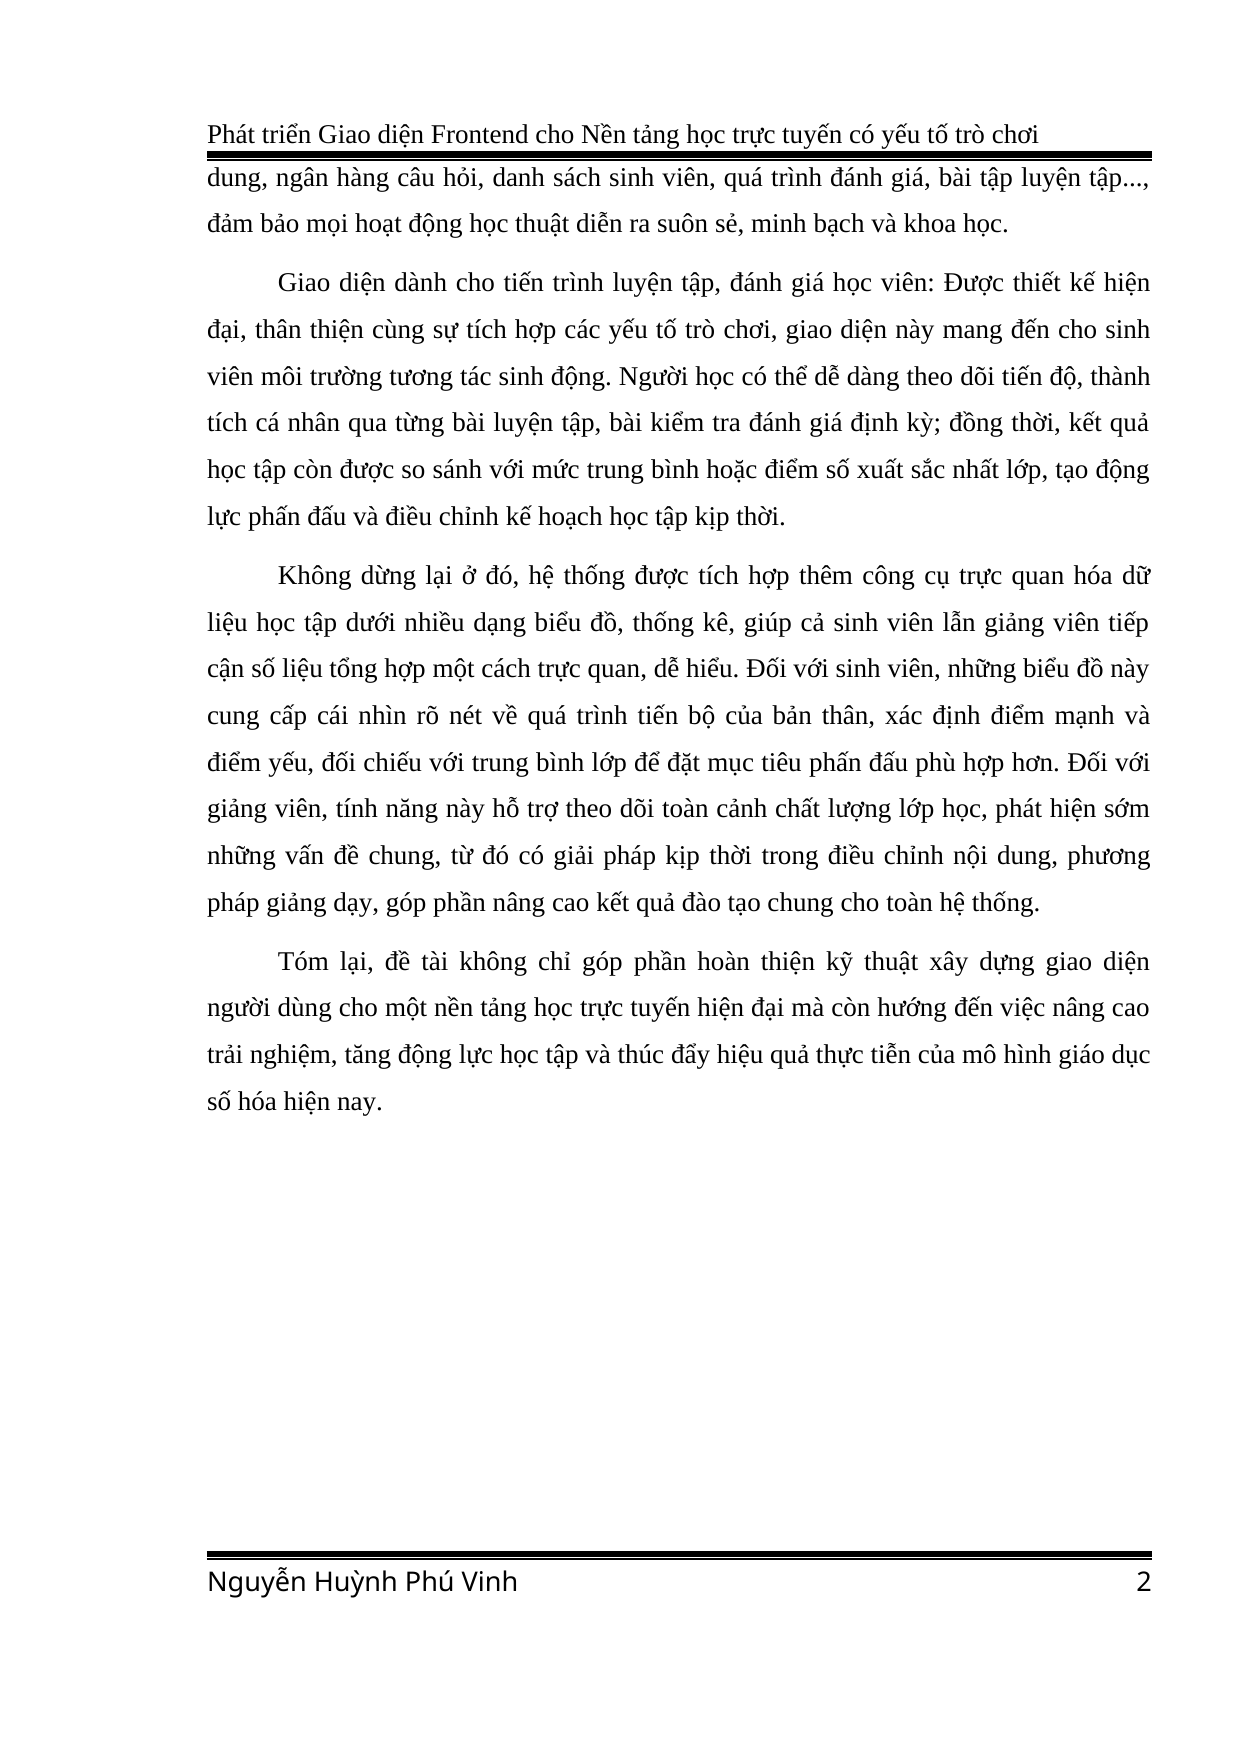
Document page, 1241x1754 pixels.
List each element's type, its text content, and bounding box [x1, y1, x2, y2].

text Không dừng lại ở đó, hệ thống được tích hợp thêm công cụ trực quan hóa dữ liệu học tập dưới nhiều dạng biểu đồ, thống kê, giúp cả sinh viên lẫn giảng viên tiếp cận số liệu tổng hợp một cách trực quan, dễ hiểu. Đối với sinh viên, những biểu đồ này cung cấp cái nhìn rõ nét về quá trình tiến bộ của bản thân, xác định điểm mạnh và điểm yếu, đối chiếu với trung bình lớp để đặt mục tiêu phấn đấu phù hợp hơn. Đối với giảng viên, tính năng này hỗ trợ theo dõi toàn cảnh chất lượng lớp học, phát hiện sớm những vấn đề chung, từ đó có giải pháp kịp thời trong điều chỉnh nội dung, phương pháp giảng dạy, góp phần nâng cao kết quả đào tạo chung cho toàn hệ thống. [207, 559, 1152, 917]
text Giao diện dành cho tiến trình luyện tập, đánh giá học viên: Được thiết kế hiện đại, thân thiện cùng sự tích hợp các yếu tố trò chơi, giao diện này mang đến cho sinh viên môi trường tương tác sinh động. Người học có thể dễ dàng theo dõi tiến độ, thành tích cá nhân qua từng bài luyện tập, bài kiểm tra đánh giá định kỳ; đồng thời, kết quả học tập còn được so sánh với mức trung bình hoặc điểm số xuất sắc nhất lớp, tạo động lực phấn đấu và điều chỉnh kế hoạch học tập kịp thời. [207, 267, 1152, 531]
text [207, 161, 1152, 238]
text Tóm lại, đề tài không chỉ góp phần hoàn thiện kỹ thuật xây dựng giao diện người dùng cho một nền tảng học trực tuyến hiện đại mà còn hướng đến việc nâng cao trải nghiệm, tăng động lực học tập và thúc đẩy hiệu quả thực tiễn của mô hình giáo dục số hóa hiện nay. [207, 945, 1152, 1116]
